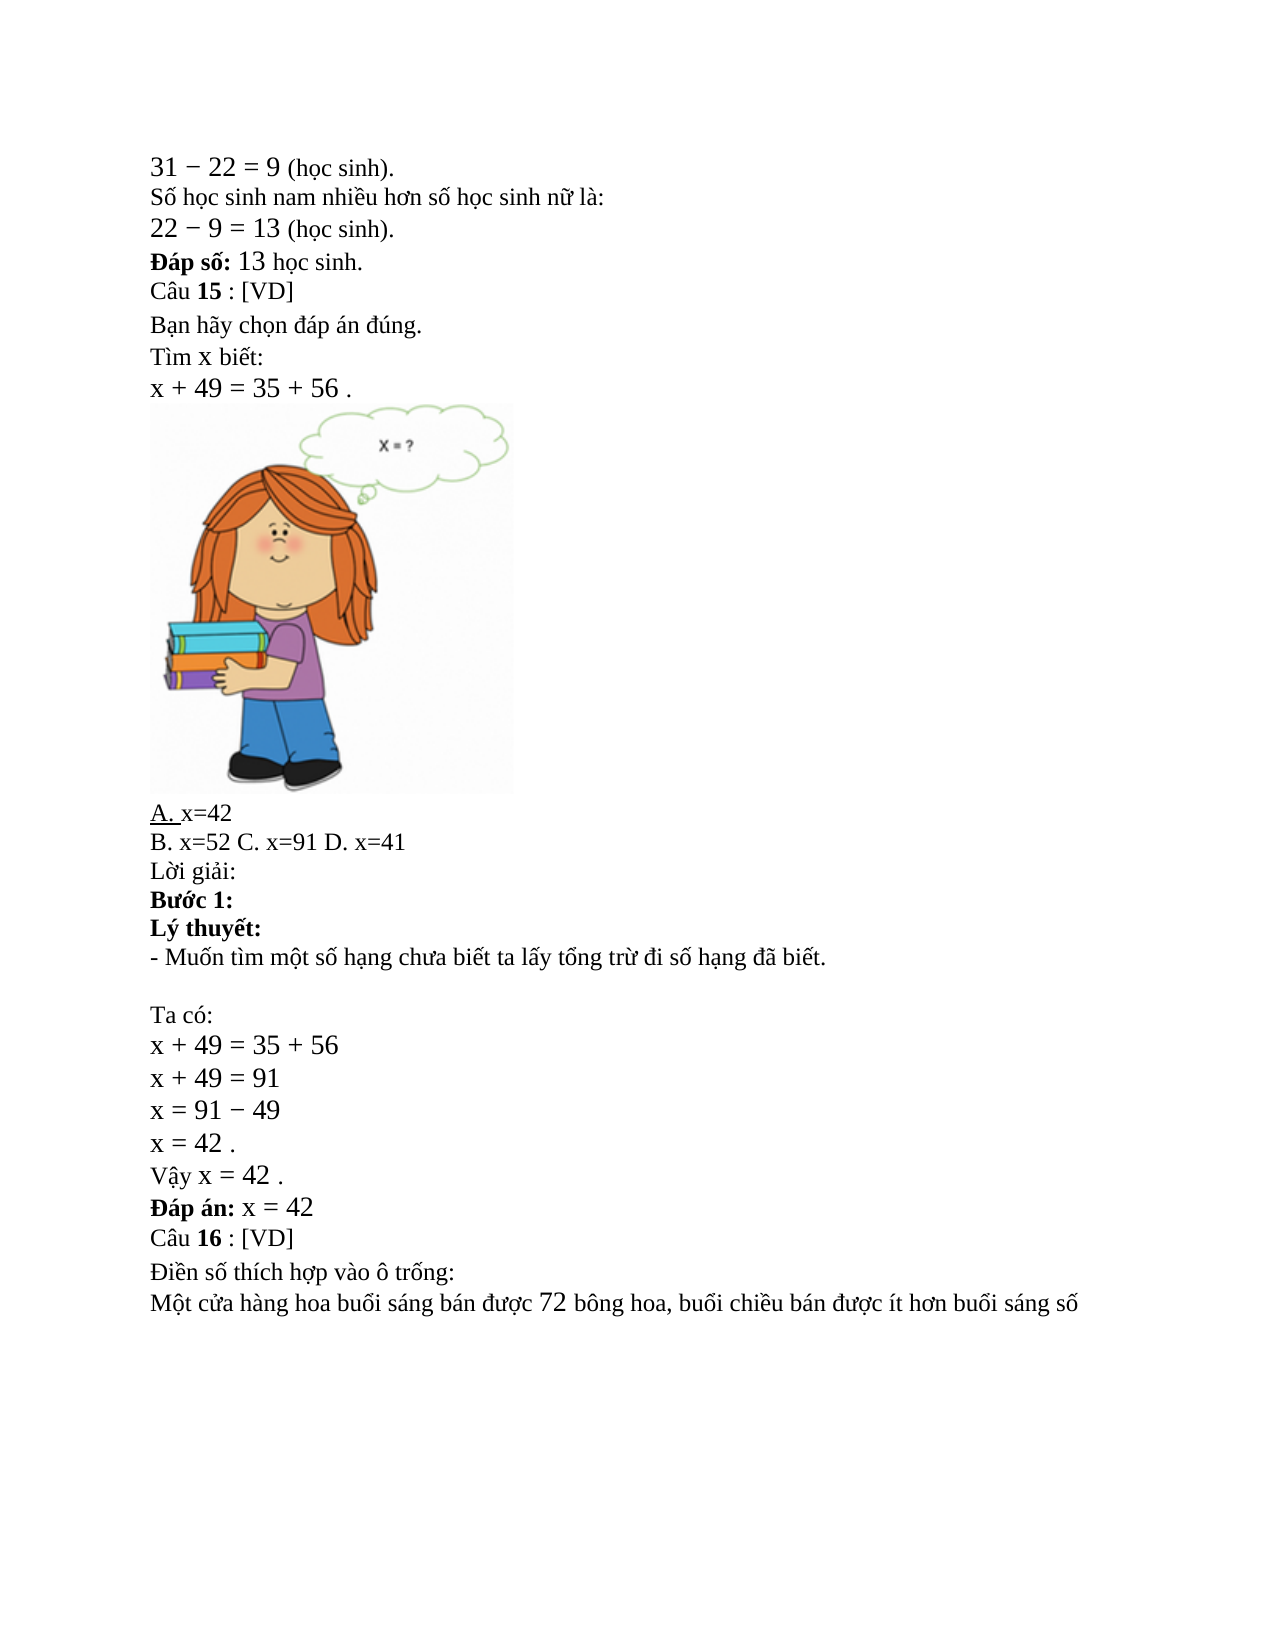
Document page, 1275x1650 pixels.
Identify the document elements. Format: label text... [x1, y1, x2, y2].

text Lời giải: [150, 856, 1125, 885]
text B. x=52 C. x=91 D. x=41 [150, 827, 1125, 856]
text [150, 1257, 1125, 1318]
text Câu 15 : [VD] [150, 276, 1125, 305]
text Lý thuyết: - Muốn tìm một số hạng chưa biết ta lấy tổng trừ đi số hạng đã biết. Ta có: x + 49 = 35 + 56 x + 49 = 91 x = 91 − 49 x = 42 . Vậy x = 42 . Đáp án: x = 42 [150, 913, 1125, 1223]
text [150, 150, 1125, 276]
text A. x=42 [150, 798, 1125, 827]
picture [150, 403, 514, 794]
text Câu 16 : [VD] [150, 1223, 1125, 1252]
text Bước 1: [150, 885, 1125, 913]
